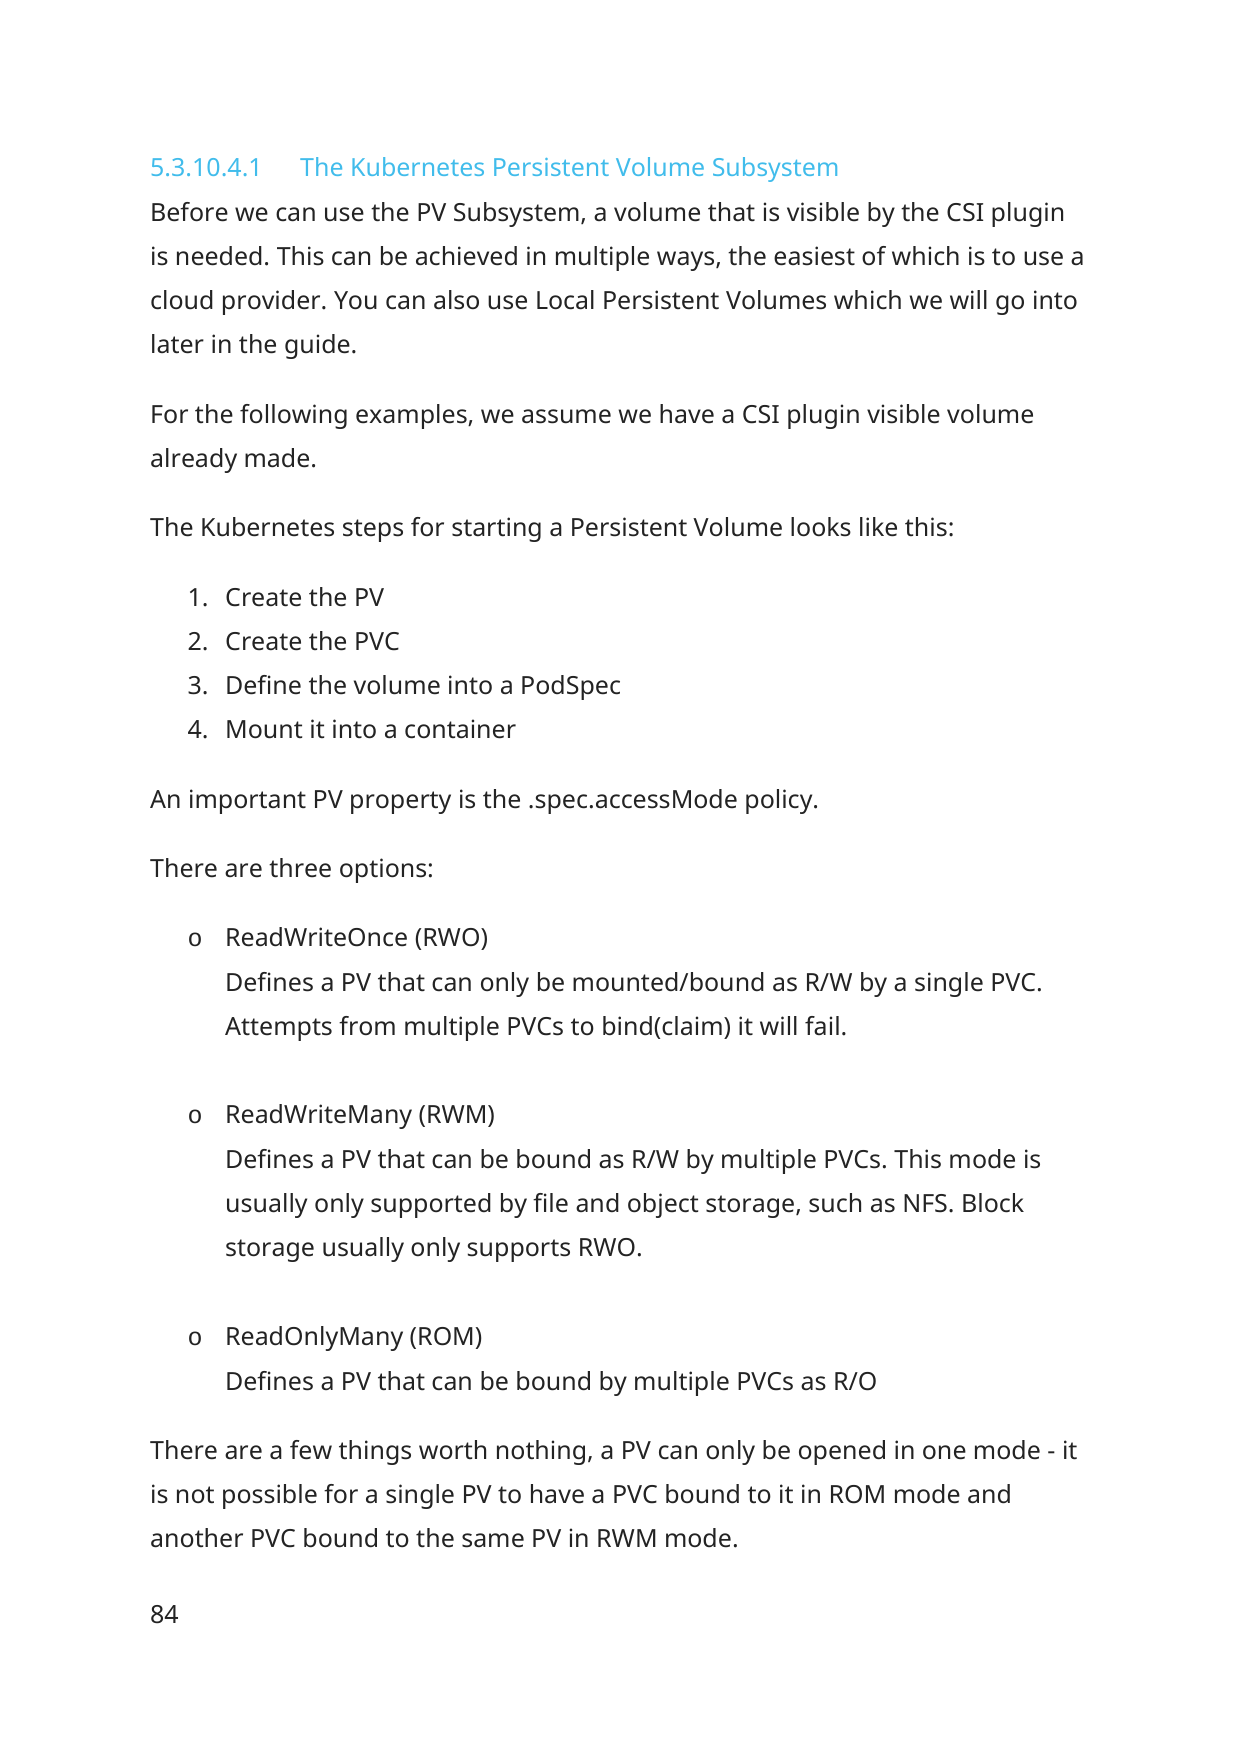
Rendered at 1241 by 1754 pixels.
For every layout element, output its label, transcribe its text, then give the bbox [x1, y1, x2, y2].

list Mount it into a container [187, 712, 1090, 746]
list Defines a PV that can be bound by multiple PVCs as R/O [225, 1363, 1090, 1397]
text An important PV property is the .spec.accessMode policy. [150, 781, 1090, 815]
text For the following examples, we assume we have a CSI plugin visible volume already made. [150, 396, 1090, 475]
text There are three options: [150, 851, 1090, 884]
text There are a few things worth nothing, a PV can only be opened in one mode - it is not possible for a single PV to have a PVC bound to it in ROM mode and another PVC bound to the same PV in RWM mode. [150, 1432, 1090, 1555]
text Before we can use the PV Subsystem, a volume that is visible by the CSI plugin is needed. This can be achieved in multiple ways, the easiest of which is to use a cloud provider. You can also use Local Persistent Volumes which we will go into later in the guide. [150, 194, 1090, 361]
list Defines a PV that can be bound as R/W by multiple PVCs. This mode is usually only supported by file and object storage, such as NFS. Block storage usually only supports RWO. [225, 1142, 1090, 1264]
list ReadOnlyMany (ROM) [187, 1319, 1090, 1353]
list Defines a PV that can only be mounted/bound as R/W by a single PVC. Attempts from multiple PVCs to bind(claim) it will fail. [225, 964, 1090, 1043]
list Define the volume into a PodSpec [187, 668, 1090, 702]
list ReadWriteMany (RWM) [187, 1097, 1090, 1131]
list Create the PV [187, 579, 1090, 613]
list ReadWriteOnce (RWO) [187, 920, 1090, 954]
subtitle The Kubernetes Persistent Volume Subsystem [150, 150, 1090, 184]
text The Kubernetes steps for starting a Persistent Volume looks like this: [150, 510, 1090, 544]
list Create the PVC [187, 623, 1090, 657]
